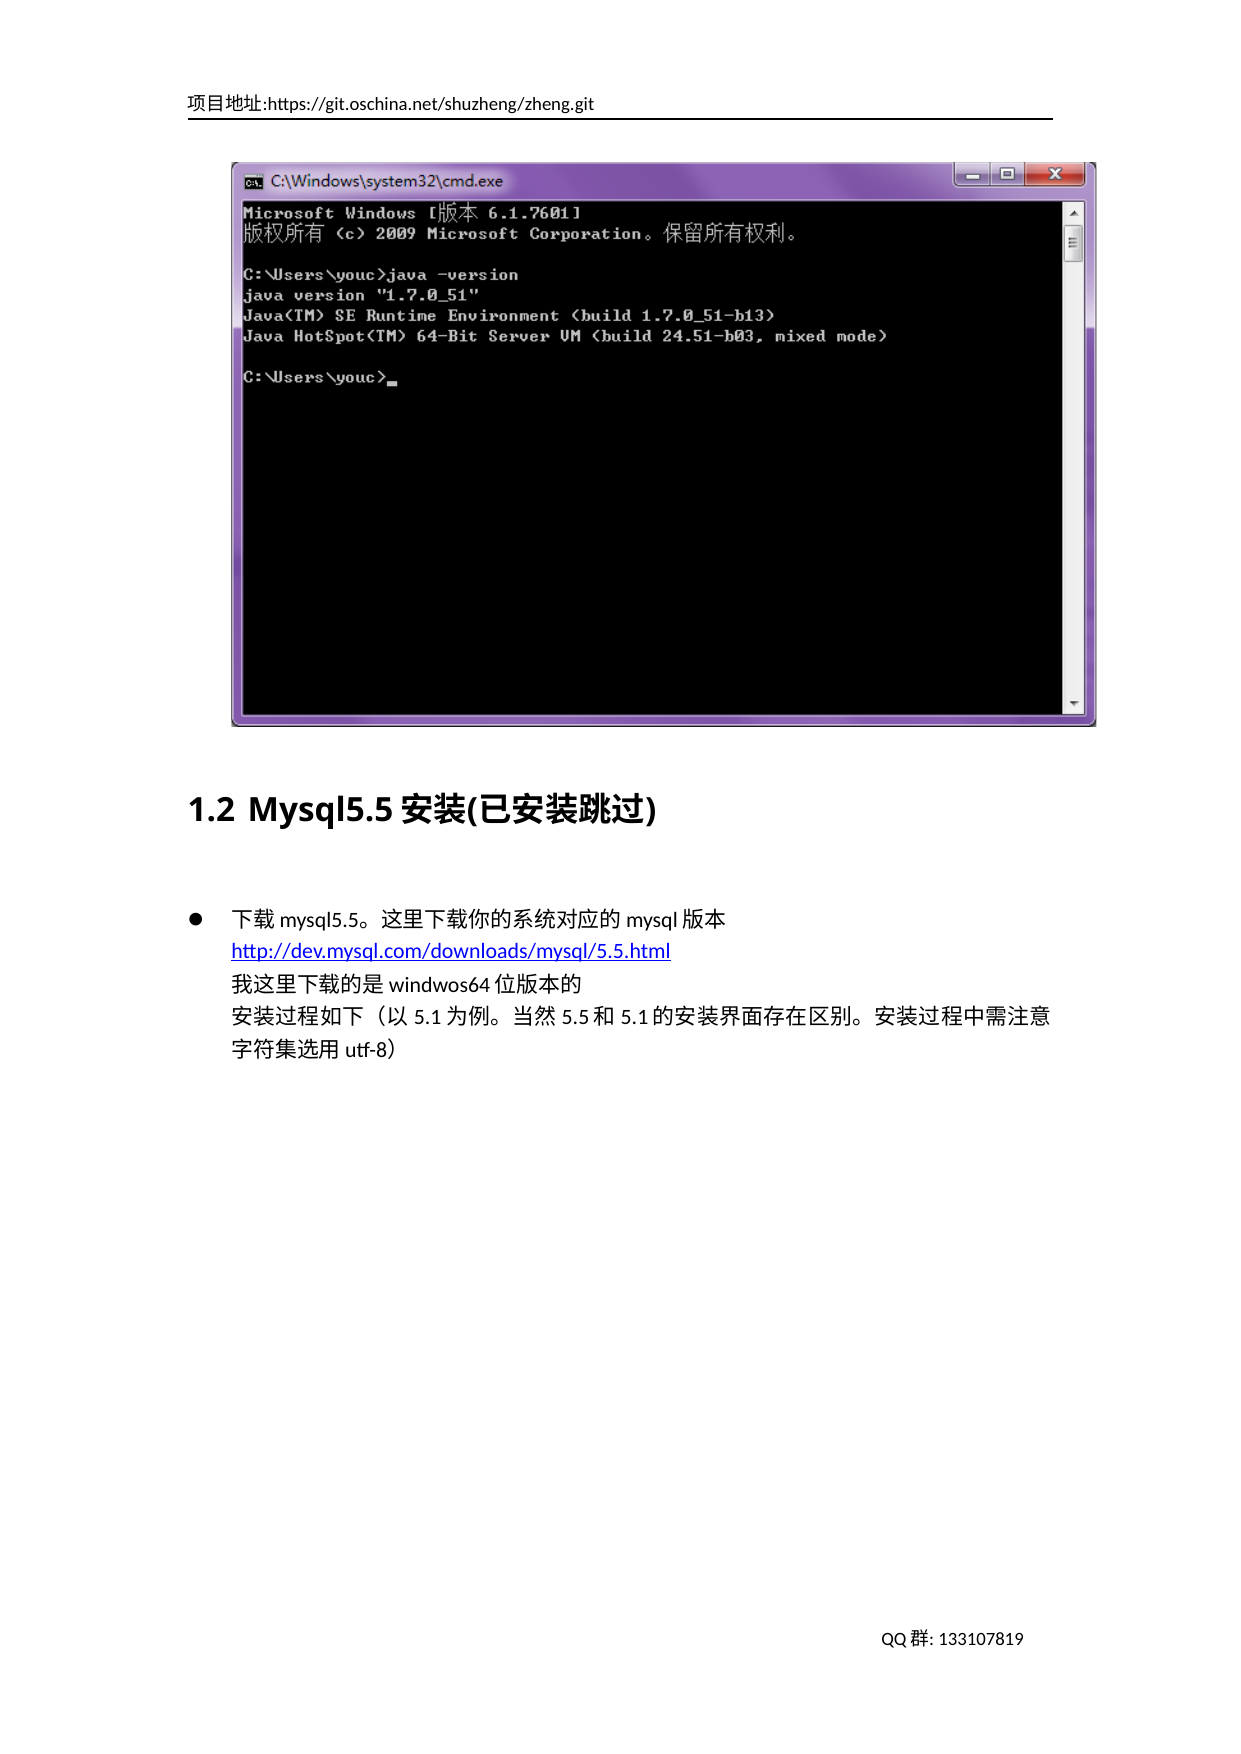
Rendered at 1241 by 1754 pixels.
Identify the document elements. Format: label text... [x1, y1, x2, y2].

list http://dev.mysql.com/downloads/mysql/5.5.html [231, 934, 1053, 966]
list 我这里下载的是windwos64位版本的 [231, 966, 1053, 999]
list 下载mysql5.5。这里下载你的系统对应的mysql版本 [187, 901, 1053, 934]
list 安装过程如下（以5.1为例。当然5.5和5.1的安装界面存在区别。安装过程中需注意字符集选用utf-8） [231, 999, 1053, 1064]
subtitle Mysql5.5安装(已安装跳过) [187, 774, 1053, 839]
picture [231, 162, 1097, 727]
